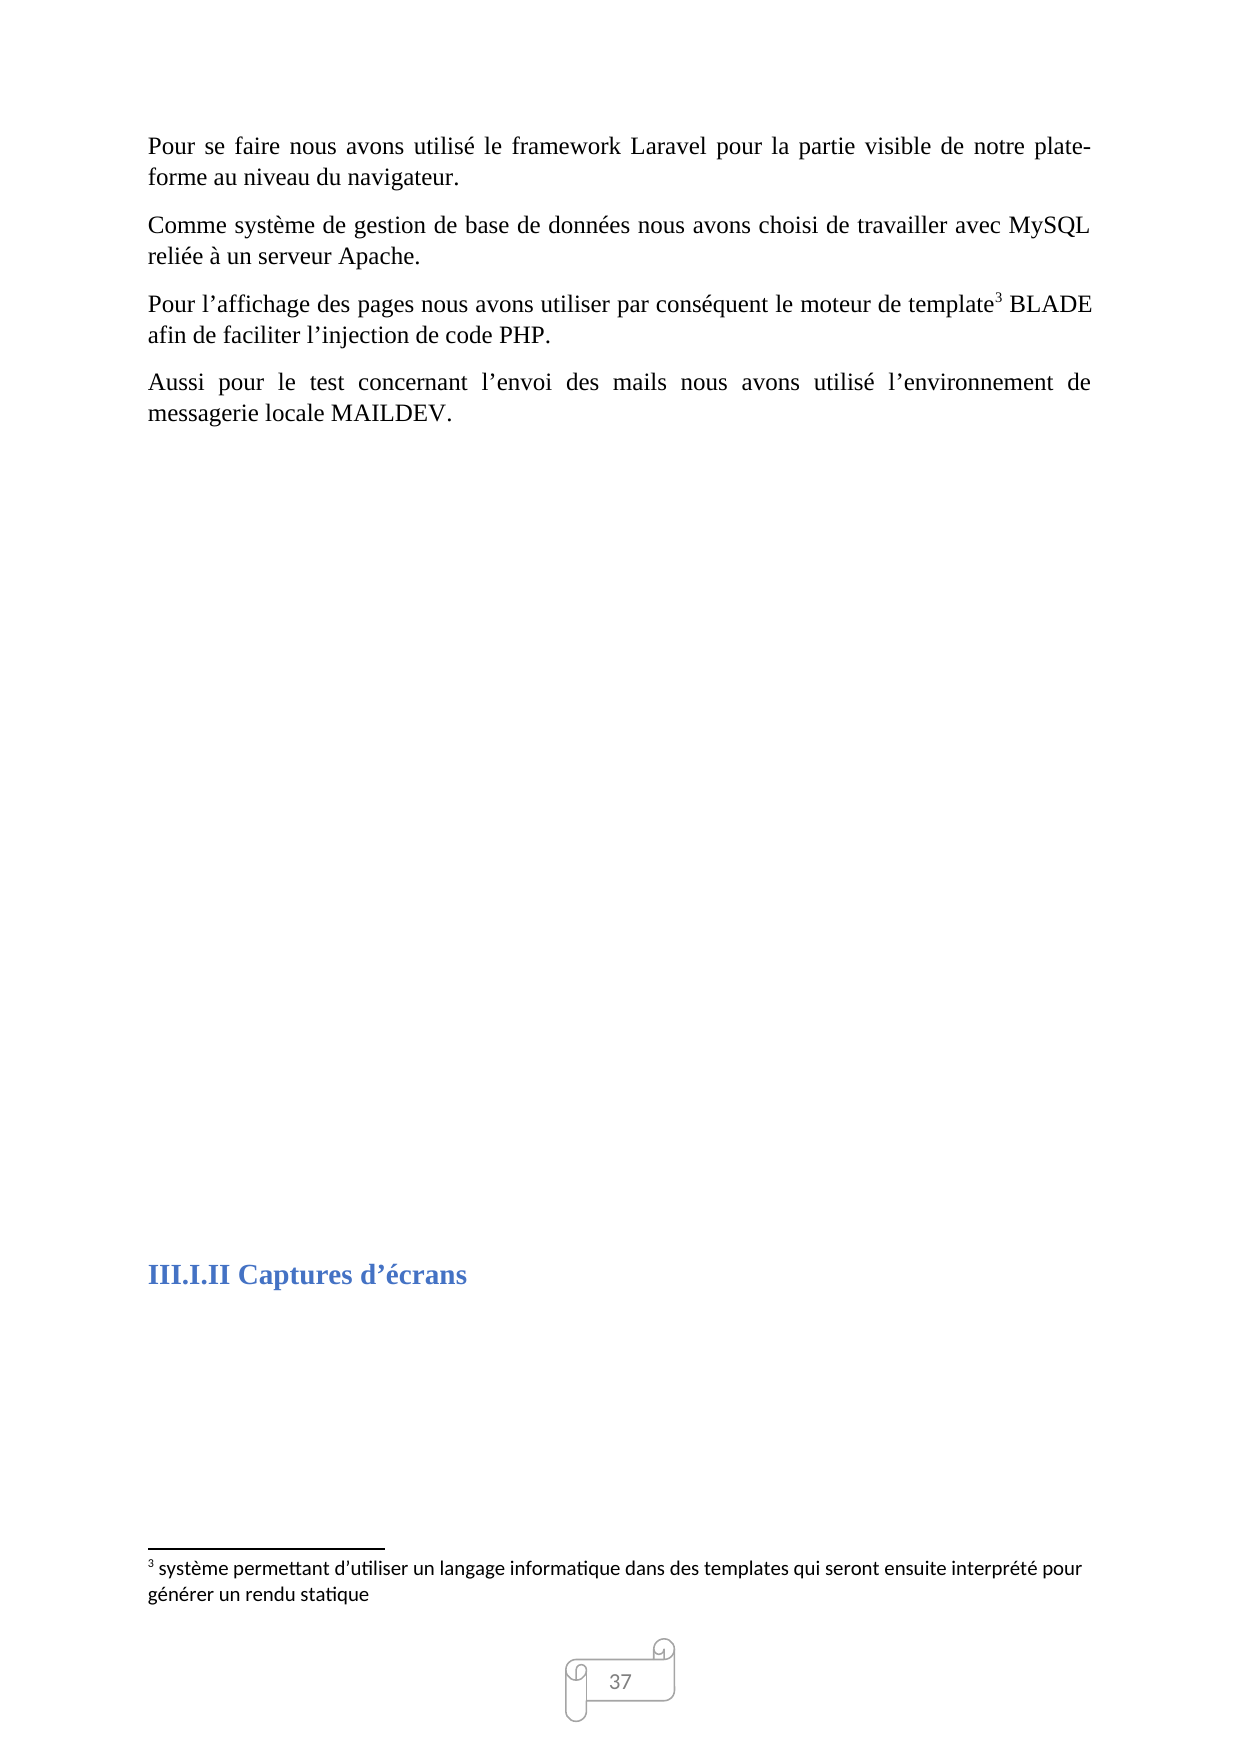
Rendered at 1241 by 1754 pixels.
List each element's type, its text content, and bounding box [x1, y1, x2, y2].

subtitle III.I.II Captures d’écrans [148, 1257, 1093, 1291]
text Pour l’affichage des pages nous avons utiliser par conséquent le moteur de template BLADE afin de faciliter l’injection de code PHP. [148, 289, 1093, 348]
text Aussi pour le test concernant l’envoi des mails nous avons utilisé l’environnement de messagerie locale MAILDEV. [148, 367, 1093, 427]
text Comme système de gestion de base de données nous avons choisi de travailler avec MySQL reliée à un serveur Apache. [148, 210, 1093, 270]
text Pour se faire nous avons utilisé le framework Laravel pour la partie visible de notre plate-forme au niveau du navigateur. [148, 131, 1093, 191]
